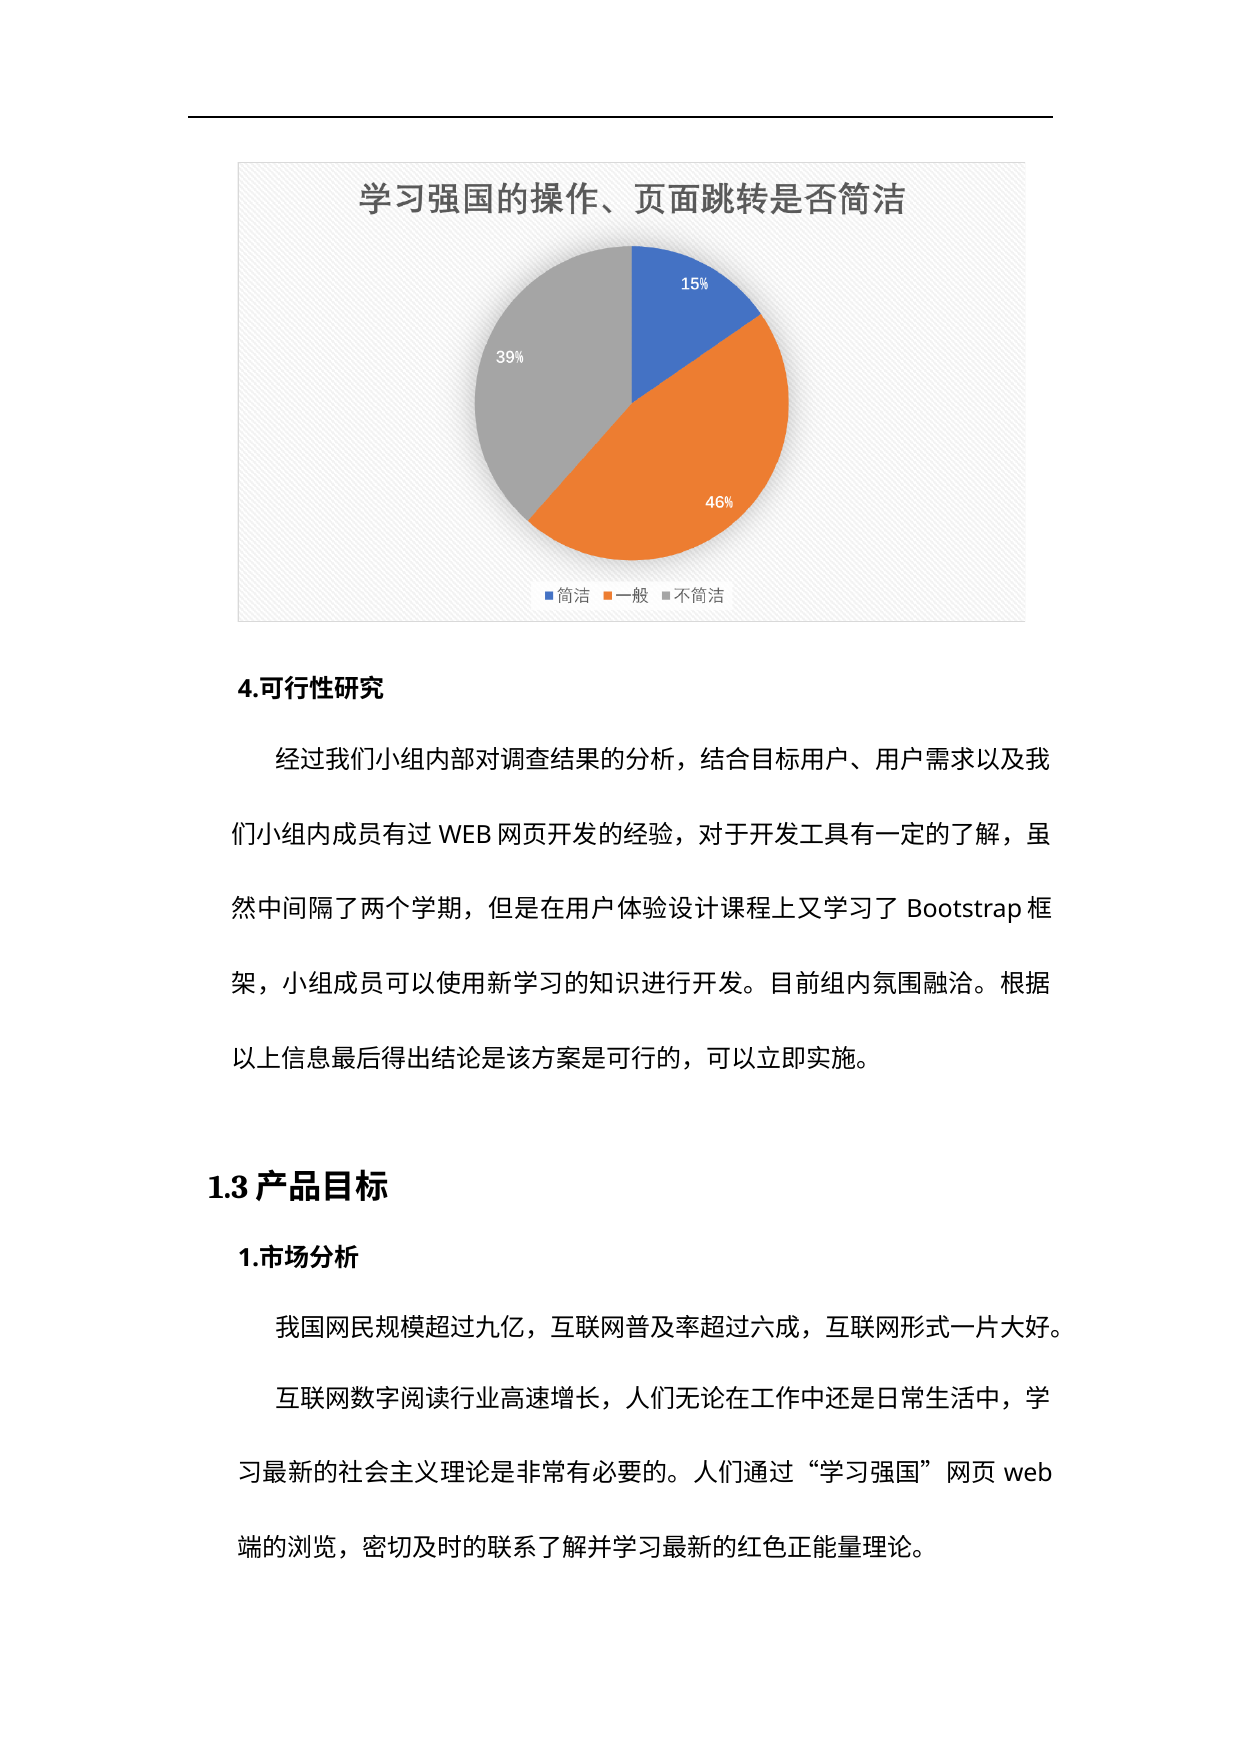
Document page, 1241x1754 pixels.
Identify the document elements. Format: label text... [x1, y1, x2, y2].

text 我国网民规模超过九亿，互联网普及率超过六成，互联网形式一片大好。 [187, 1293, 1053, 1358]
text 经过我们小组内部对调查结果的分析，结合目标用户、用户需求以及我们小组内成员有过WEB网页开发的经验，对于开发工具有一定的了解，虽然中间隔了两个学期，但是在用户体验设计课程上又学习了Bootstrap框架，小组成员可以使用新学习的知识进行开发。目前组内氛围融洽。根据以上信息最后得出结论是该方案是可行的，可以立即实施。 [231, 725, 1053, 1089]
text 互联网数字阅读行业高速增长，人们无论在工作中还是日常生活中，学习最新的社会主义理论是非常有必要的。人们通过“学习强国”网页web端的浏览，密切及时的联系了解并学习最新的红色正能量理论。 [237, 1364, 1053, 1578]
text 4.可行性研究 [187, 654, 1053, 719]
title 1.3产品目标 [187, 1152, 1053, 1217]
picture [237, 162, 1025, 622]
text 1.市场分析 [187, 1223, 1053, 1288]
